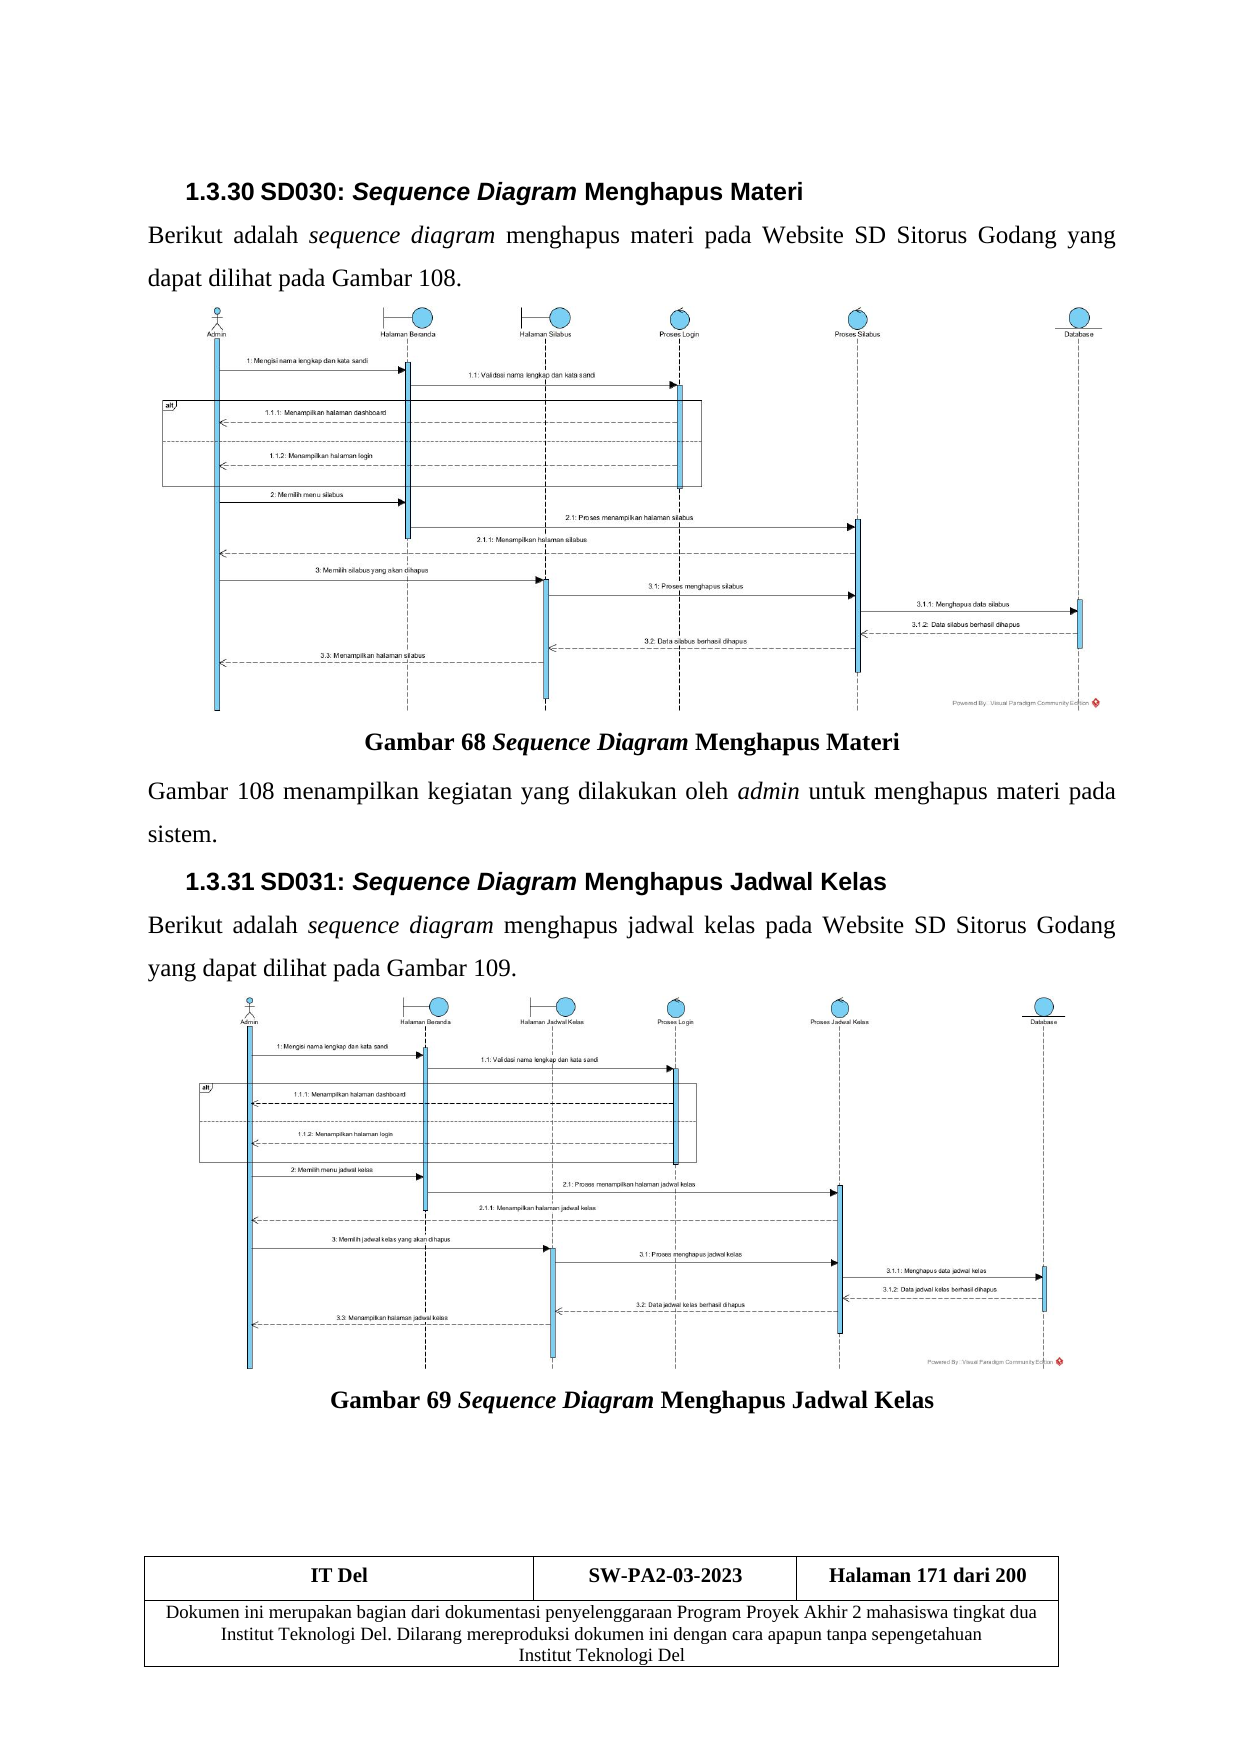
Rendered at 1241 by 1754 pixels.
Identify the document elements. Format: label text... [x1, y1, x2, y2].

text Gambar 108 menampilkan kegiatan yang dilakukan oleh admin untuk menghapus materi pada sistem. [148, 776, 1116, 848]
subtitle SD030: Sequence Diagram Menghapus Materi [185, 177, 1116, 206]
subtitle SD031: Sequence Diagram Menghapus Jadwal Kelas [185, 867, 1116, 896]
text Berikut adalah sequence diagram menghapus jadwal kelas pada Website SD Sitorus Godang yang dapat dilihat pada Gambar 109. [148, 910, 1116, 982]
text Berikut adalah sequence diagram menghapus materi pada Website SD Sitorus Godang yang dapat dilihat pada Gambar 108. [148, 220, 1116, 292]
picture [198, 996, 1066, 1371]
picture [161, 306, 1103, 713]
